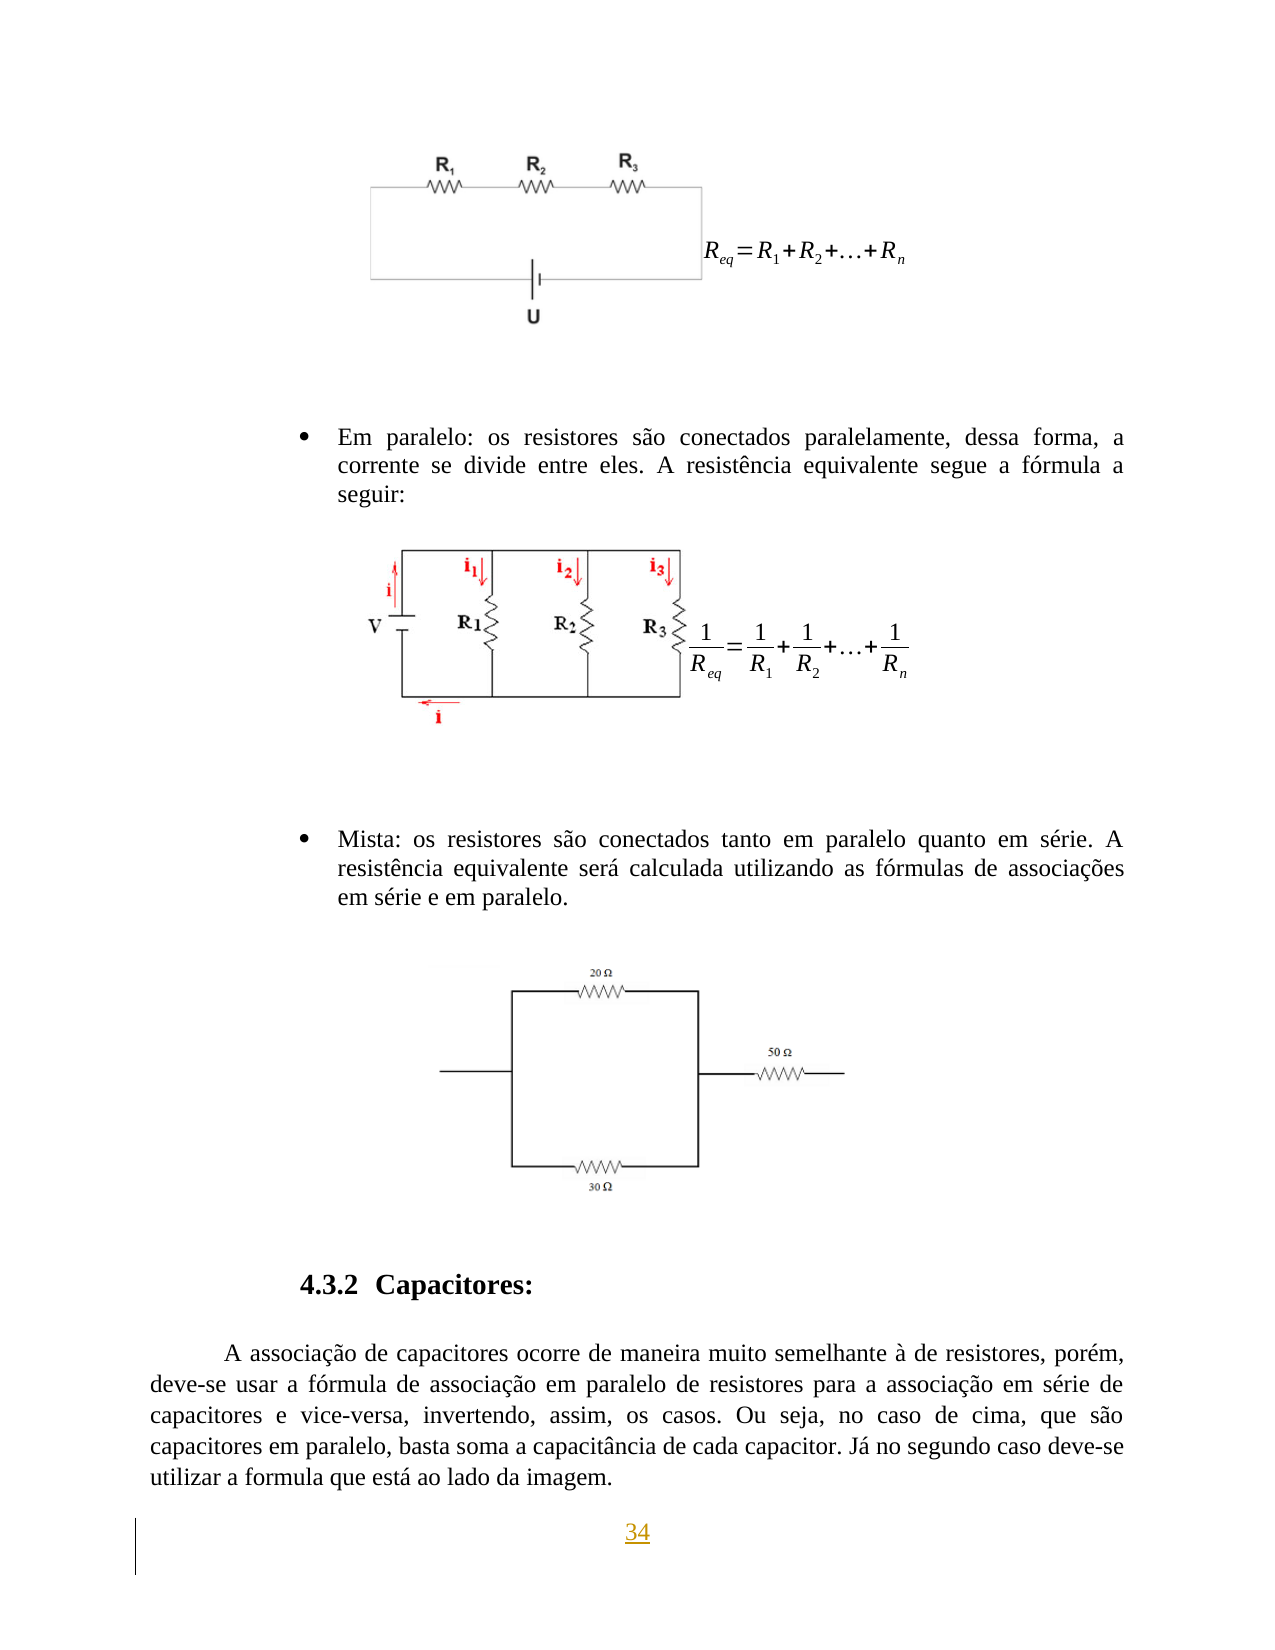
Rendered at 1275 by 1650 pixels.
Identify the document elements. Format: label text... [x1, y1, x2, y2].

picture [370, 150, 703, 339]
picture [365, 542, 688, 726]
text A associação de capacitores ocorre de maneira muito semelhante à de resistores, porém, deve-se usar a fórmula de associação em paralelo de resistores para a associação em série de capacitores e vice-versa, invertendo, assim, os casos. Ou seja, no caso de cima, que são capacitores em paralelo, basta soma a capacitância de cada capacitor. Já no segundo caso deve-se utilizar a formula que está ao lado da imagem. [150, 1338, 1125, 1491]
list Capacitores: [300, 1267, 1125, 1301]
list Em paralelo: os resistores são conectados paralelamente, dessa forma, a corrente se divide entre eles. A resistência equivalente segue a fórmula a seguir: [300, 422, 1125, 508]
picture [428, 945, 847, 1201]
list Mista: os resistores são conectados tanto em paralelo quanto em série. A resistência equivalente será calculada utilizando as fórmulas de associações em série e em paralelo. [300, 824, 1125, 910]
